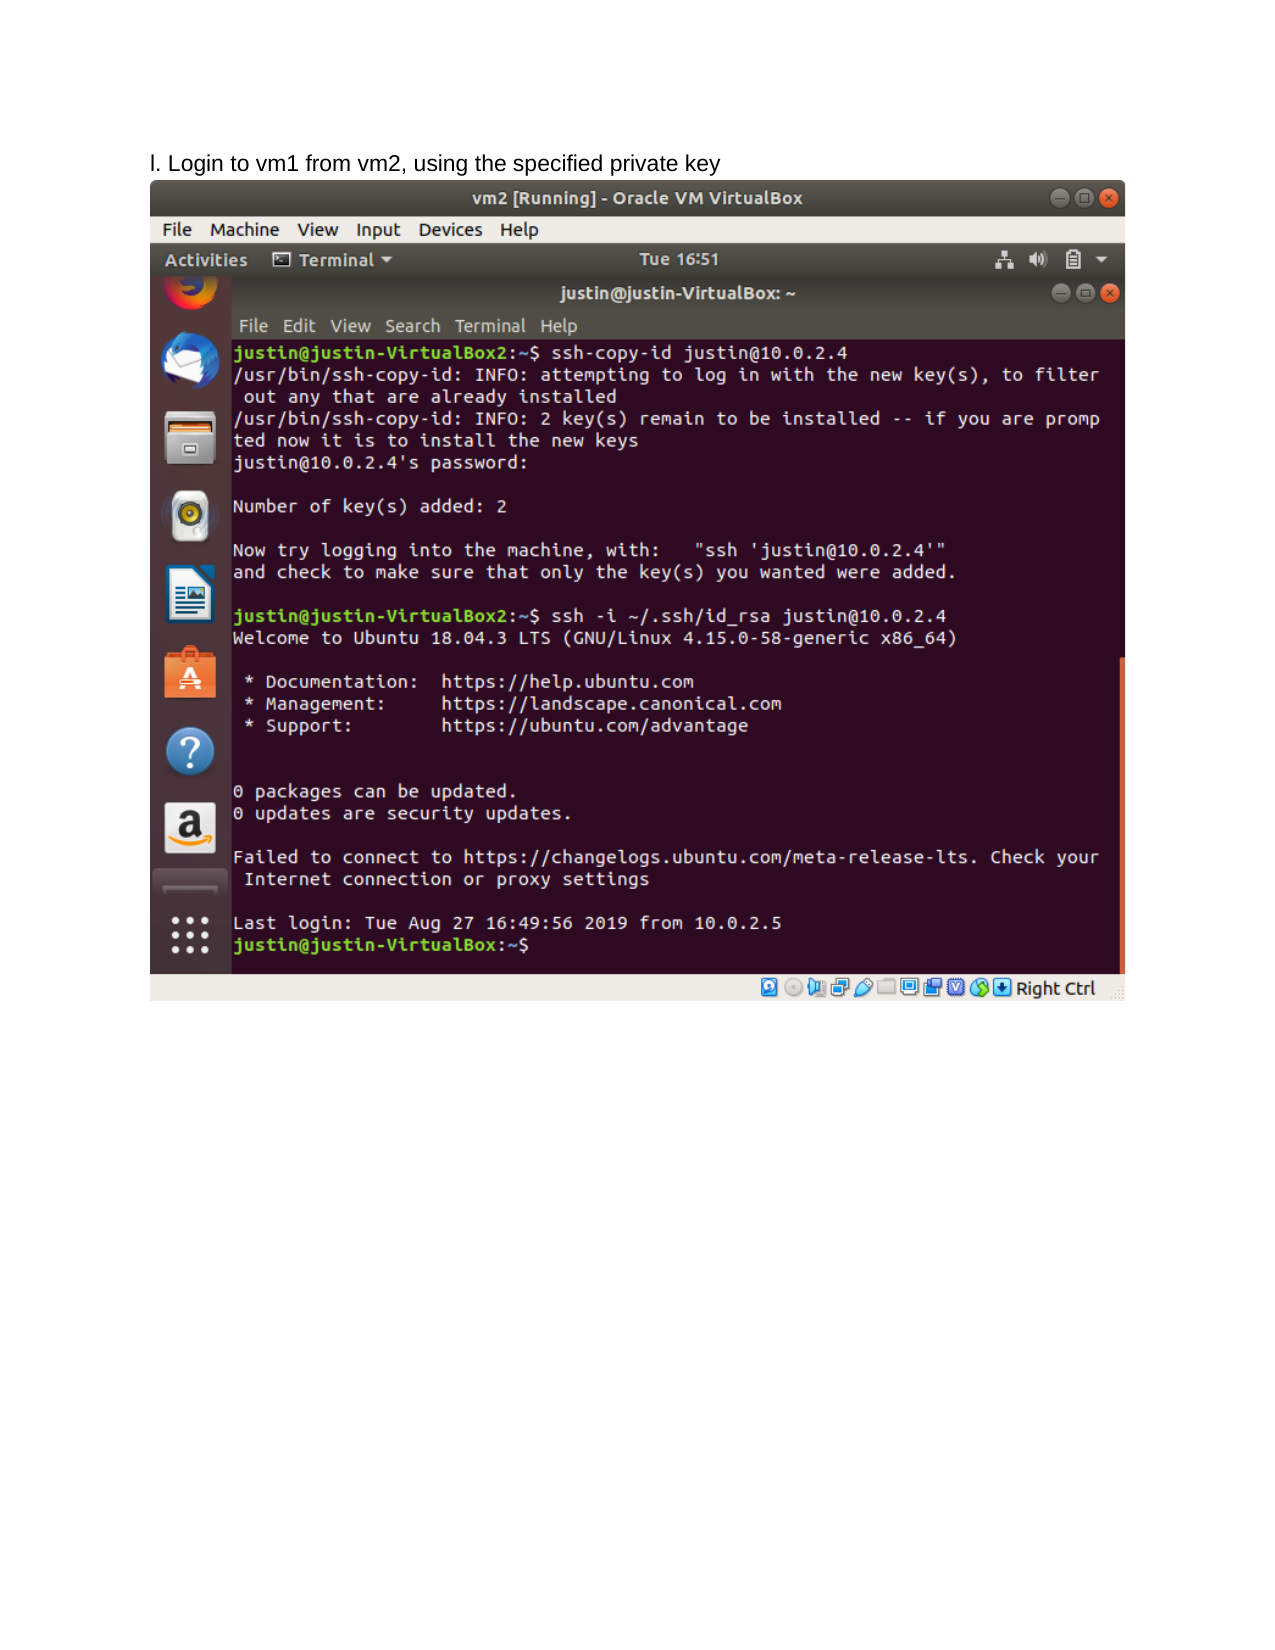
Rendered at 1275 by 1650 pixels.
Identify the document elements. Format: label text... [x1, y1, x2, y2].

picture [150, 180, 1125, 1001]
text l. Login to vm1 from vm2, using the specified private key [150, 150, 1125, 176]
